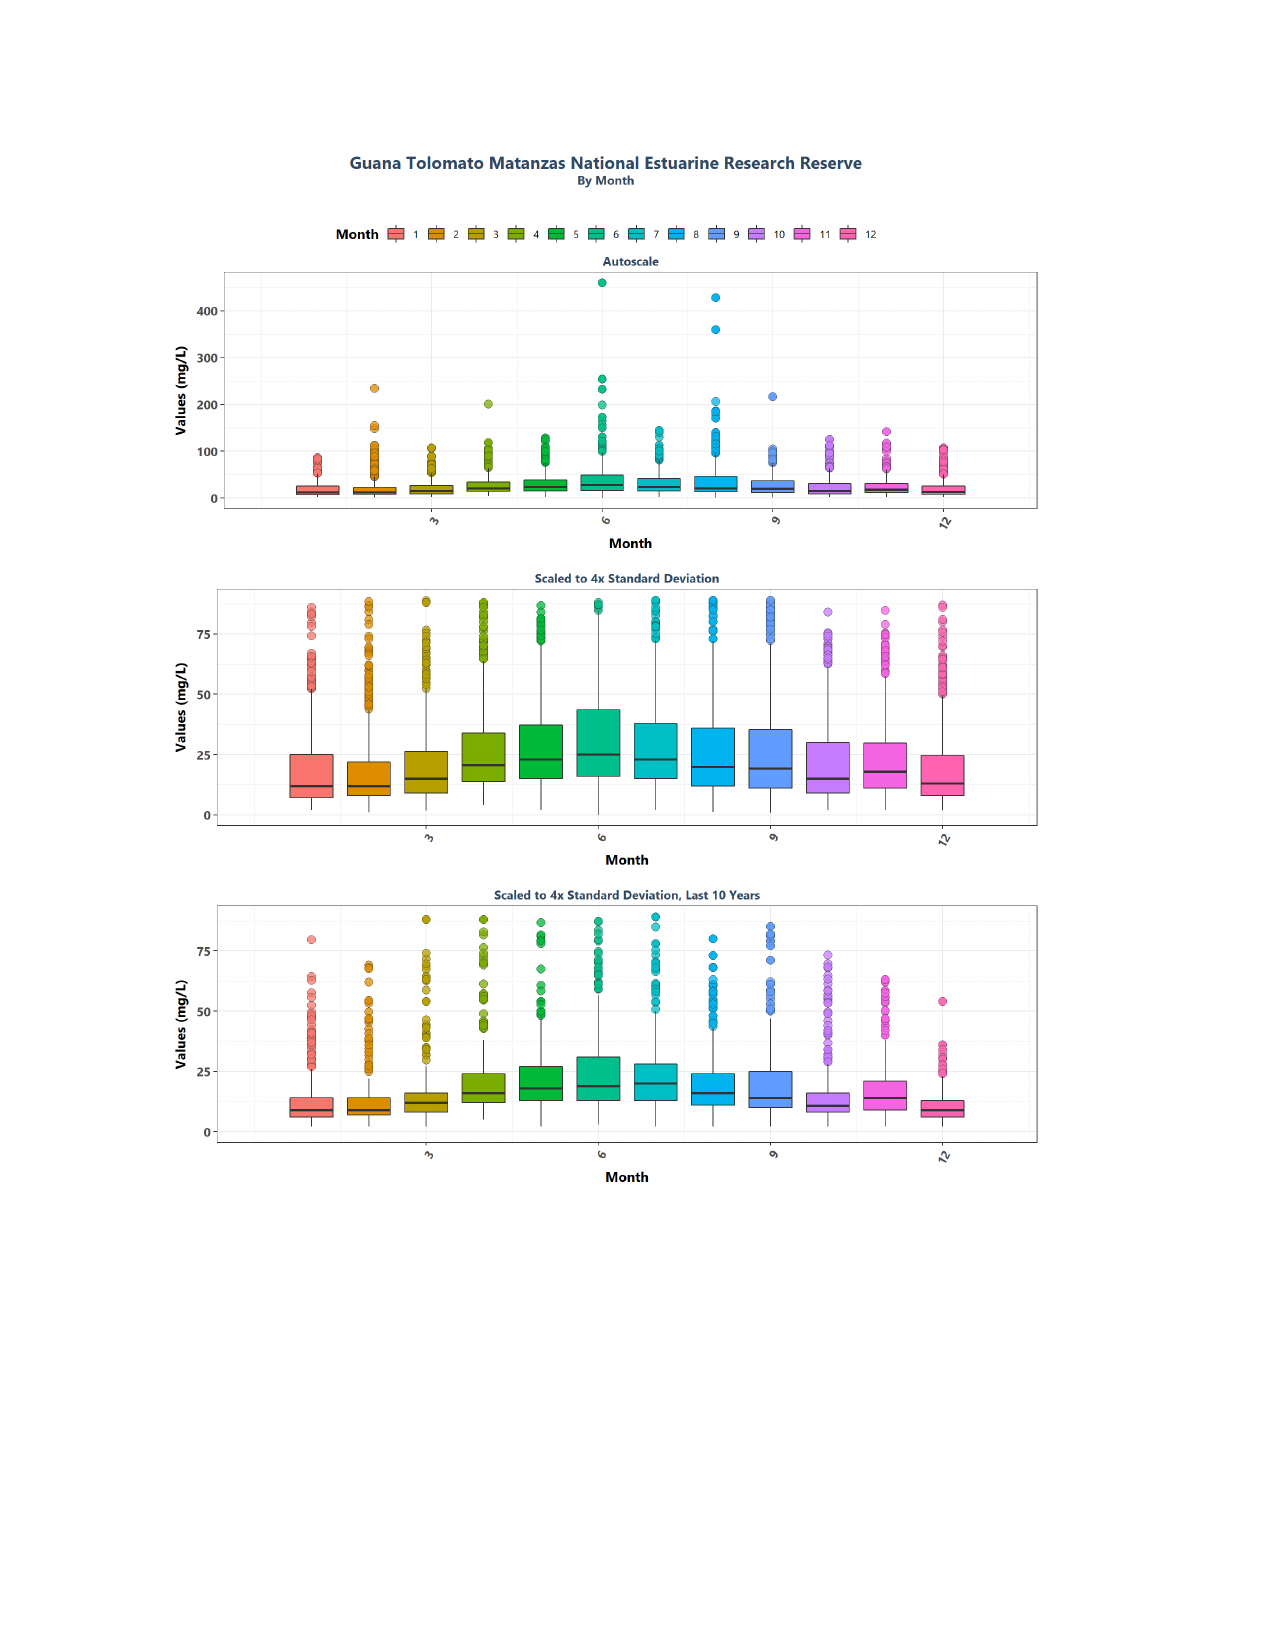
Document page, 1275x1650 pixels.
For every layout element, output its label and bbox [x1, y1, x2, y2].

picture [168, 150, 1044, 1200]
